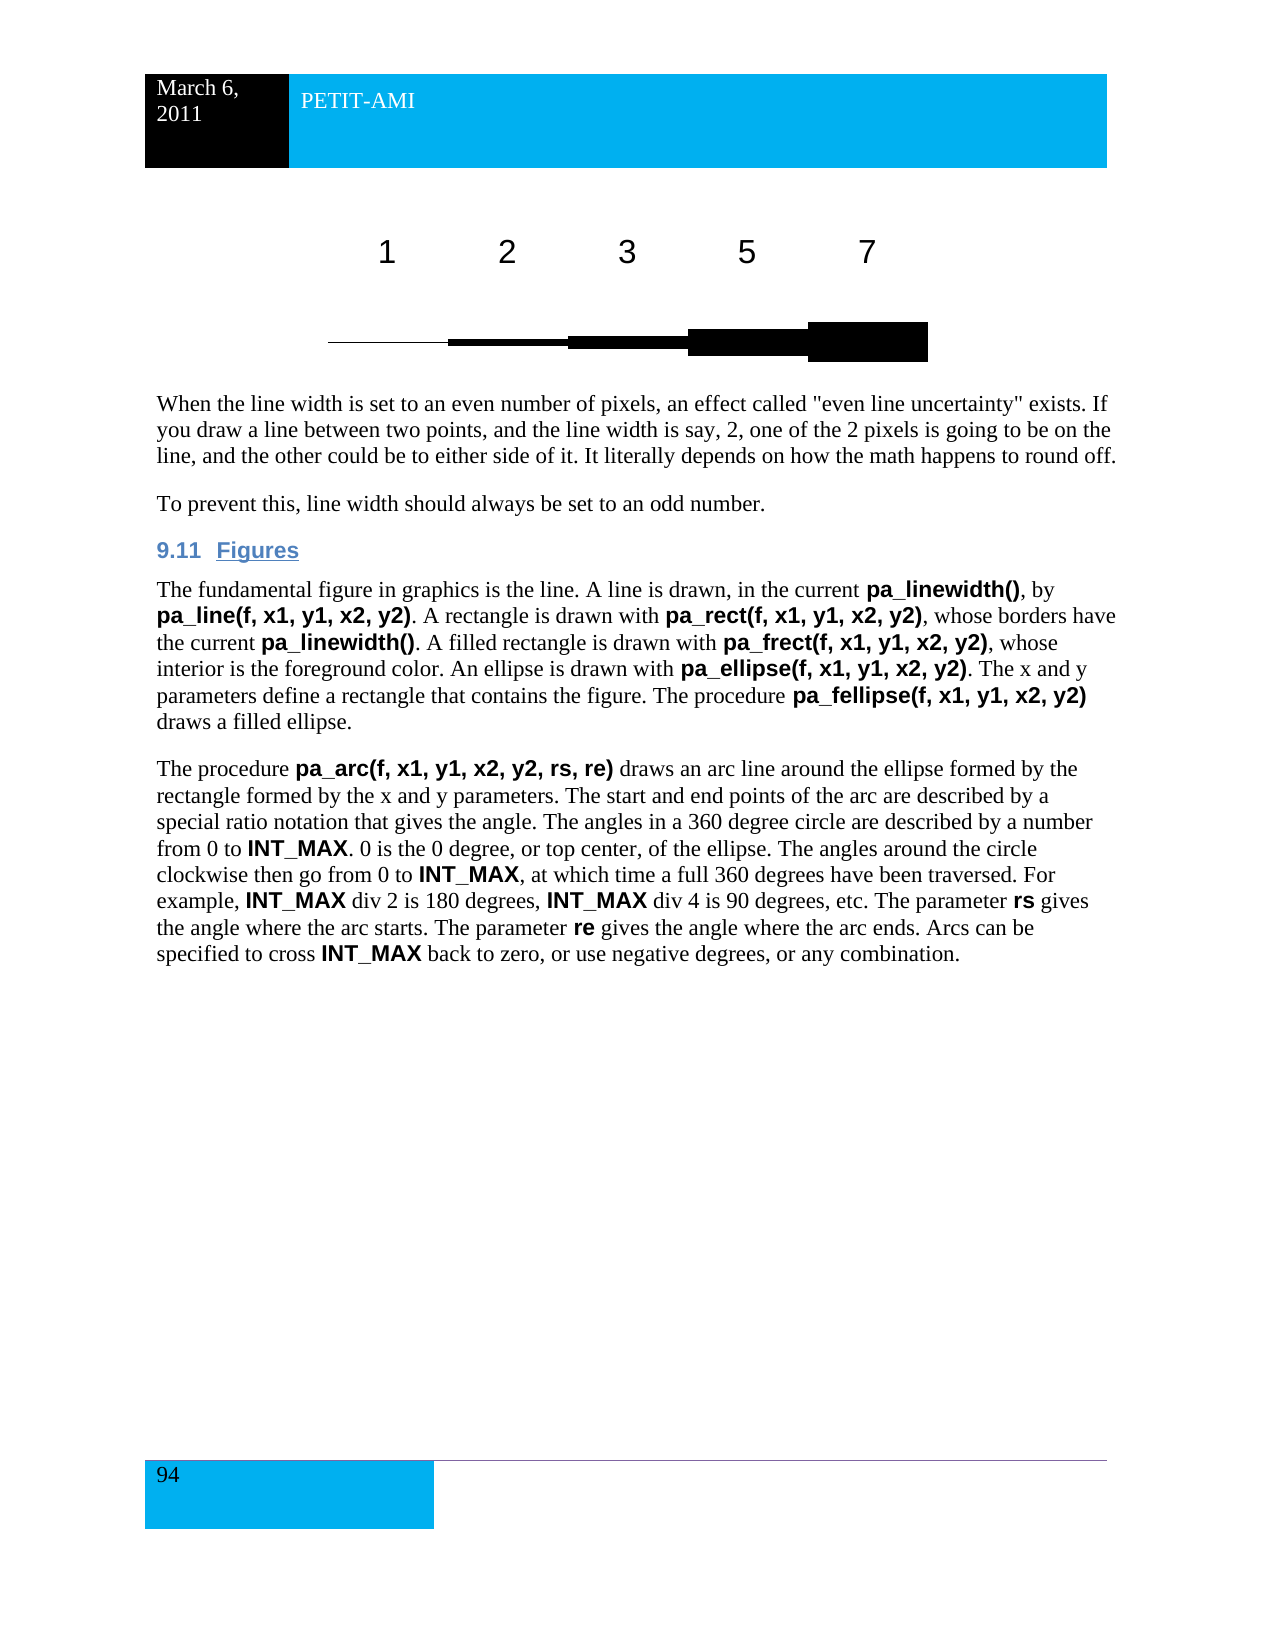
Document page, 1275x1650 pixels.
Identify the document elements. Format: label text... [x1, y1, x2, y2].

text When the line width is set to an even number of pixels, an effect called "even line uncertainty" exists. If you draw a line between two points, and the line width is say, 2, one of the 2 pixels is going to be on the line, and the other could be to either side of it. It literally depends on how the math happens to round off. [156, 390, 1118, 469]
text The procedure pa_arc(f, x1, y1, x2, y2, rs, re) draws an arc line around the ellipse formed by the rectangle formed by the x and y parameters. The start and end points of the arc are described by a special ratio notation that gives the angle. The angles in a 360 degree circle are described by a number from 0 to INT_MAX. 0 is the 0 degree, or top center, of the ellipse. The angles around the circle clockwise then go from 0 to INT_MAX, at which time a full 360 degrees have been traversed. For example, INT_MAX div 2 is 180 degrees, INT_MAX div 4 is 90 degrees, etc. The parameter rs gives the angle where the arc starts. The parameter re gives the angle where the arc ends. Arcs can be specified to cross INT_MAX back to zero, or use negative degrees, or any combination. [156, 755, 1118, 967]
text To prevent this, line width should always be set to an odd number. [156, 490, 1118, 516]
text The fundamental figure in graphics is the line. A line is drawn, in the current pa_linewidth(), by pa_line(f, x1, y1, x2, y2). A rectangle is drawn with pa_rect(f, x1, y1, x2, y2), whose borders have the current pa_linewidth(). A filled rectangle is drawn with pa_frect(f, x1, y1, x2, y2), whose interior is the foreground color. An ellipse is drawn with pa_ellipse(f, x1, y1, x2, y2). The x and y parameters define a rectangle that contains the figure. The procedure pa_fellipse(f, x1, y1, x2, y2) draws a filled ellipse. [156, 576, 1118, 734]
subtitle Figures [156, 537, 1118, 563]
